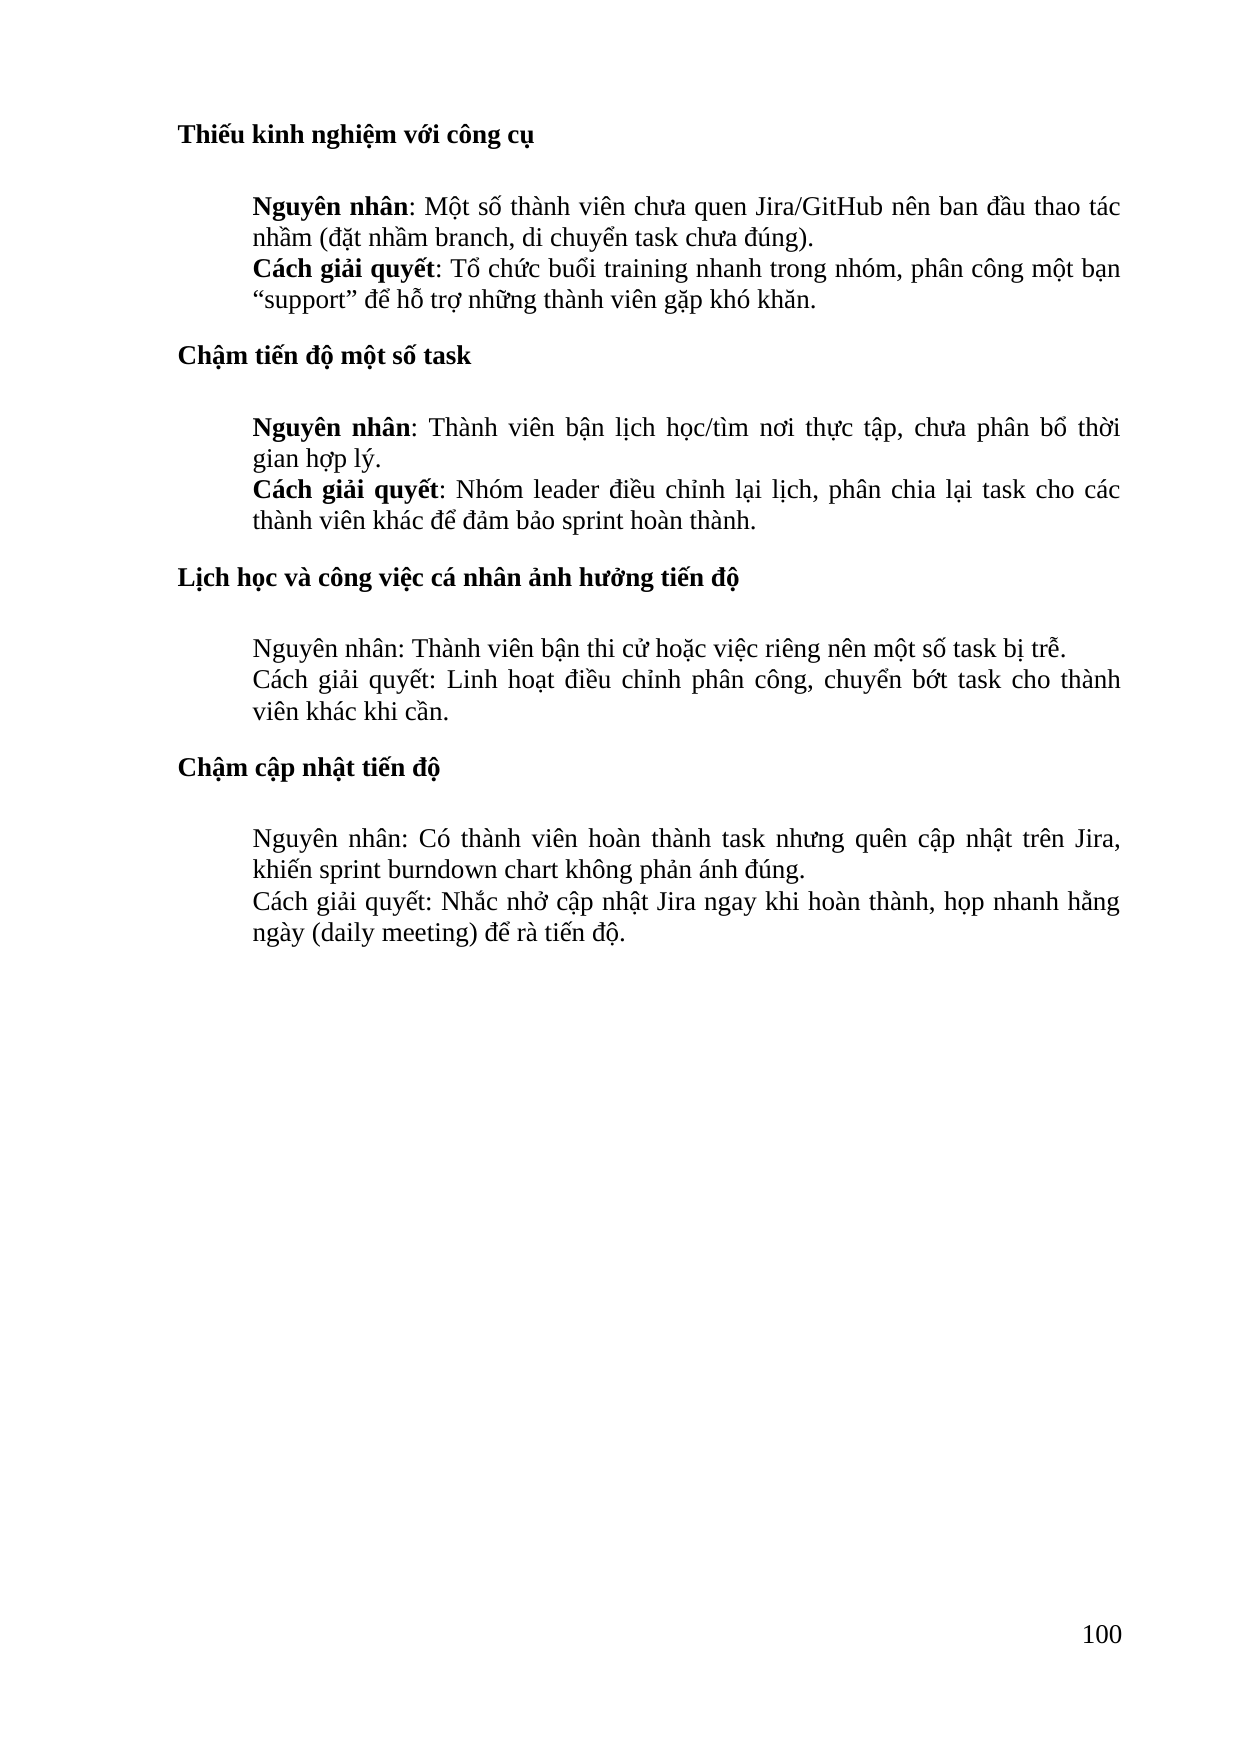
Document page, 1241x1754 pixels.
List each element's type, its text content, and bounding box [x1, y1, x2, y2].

list Nguyên nhân: Một số thành viên chưa quen Jira/GitHub nên ban đầu thao tác nhầm (đặt nhầm branch, di chuyển task chưa đúng). [252, 190, 1122, 252]
text Chậm tiến độ một số task [177, 339, 1122, 371]
list Cách giải quyết: Linh hoạt điều chỉnh phân công, chuyển bớt task cho thành viên khác khi cần. [252, 663, 1122, 726]
text Thiếu kinh nghiệm với công cụ [177, 118, 1122, 149]
list Cách giải quyết: Tổ chức buổi training nhanh trong nhóm, phân công một bạn “support” để hỗ trợ những thành viên gặp khó khăn. [252, 252, 1122, 314]
text Chậm cập nhật tiến độ [177, 751, 1122, 782]
list Nguyên nhân: Thành viên bận lịch học/tìm nơi thực tập, chưa phân bổ thời gian hợp lý. [252, 411, 1122, 473]
list Cách giải quyết: Nhắc nhở cập nhật Jira ngay khi hoàn thành, họp nhanh hằng ngày (daily meeting) để rà tiến độ. [252, 885, 1122, 947]
list Nguyên nhân: Thành viên bận thi cử hoặc việc riêng nên một số task bị trễ. [252, 632, 1122, 663]
text Lịch học và công việc cá nhân ảnh hưởng tiến độ [177, 561, 1122, 592]
list Nguyên nhân: Có thành viên hoàn thành task nhưng quên cập nhật trên Jira, khiến sprint burndown chart không phản ánh đúng. [252, 822, 1122, 885]
list Cách giải quyết: Nhóm leader điều chỉnh lại lịch, phân chia lại task cho các thành viên khác để đảm bảo sprint hoàn thành. [252, 473, 1122, 536]
